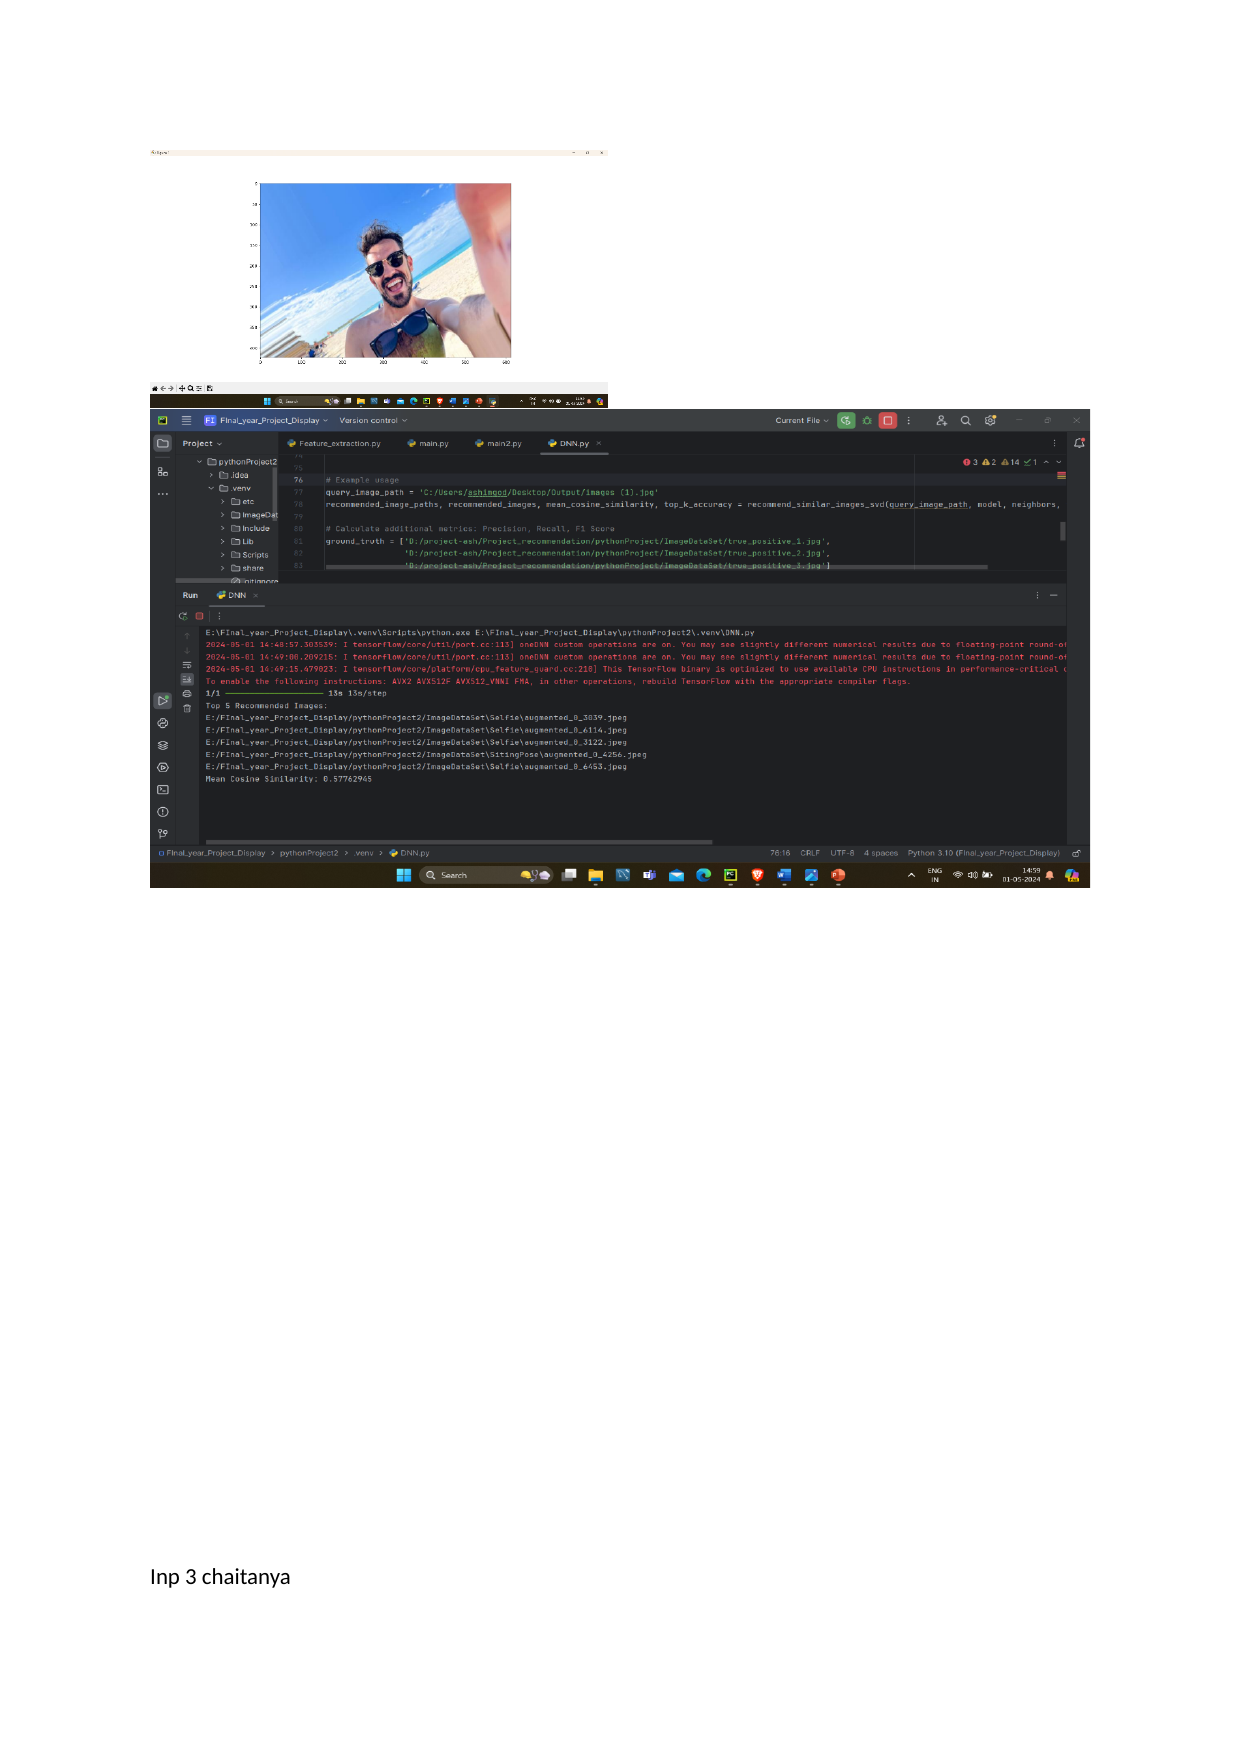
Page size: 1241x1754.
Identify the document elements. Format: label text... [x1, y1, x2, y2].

text Inp 3 chaitanya [150, 1562, 1090, 1591]
picture [150, 150, 608, 408]
picture [150, 409, 1091, 888]
